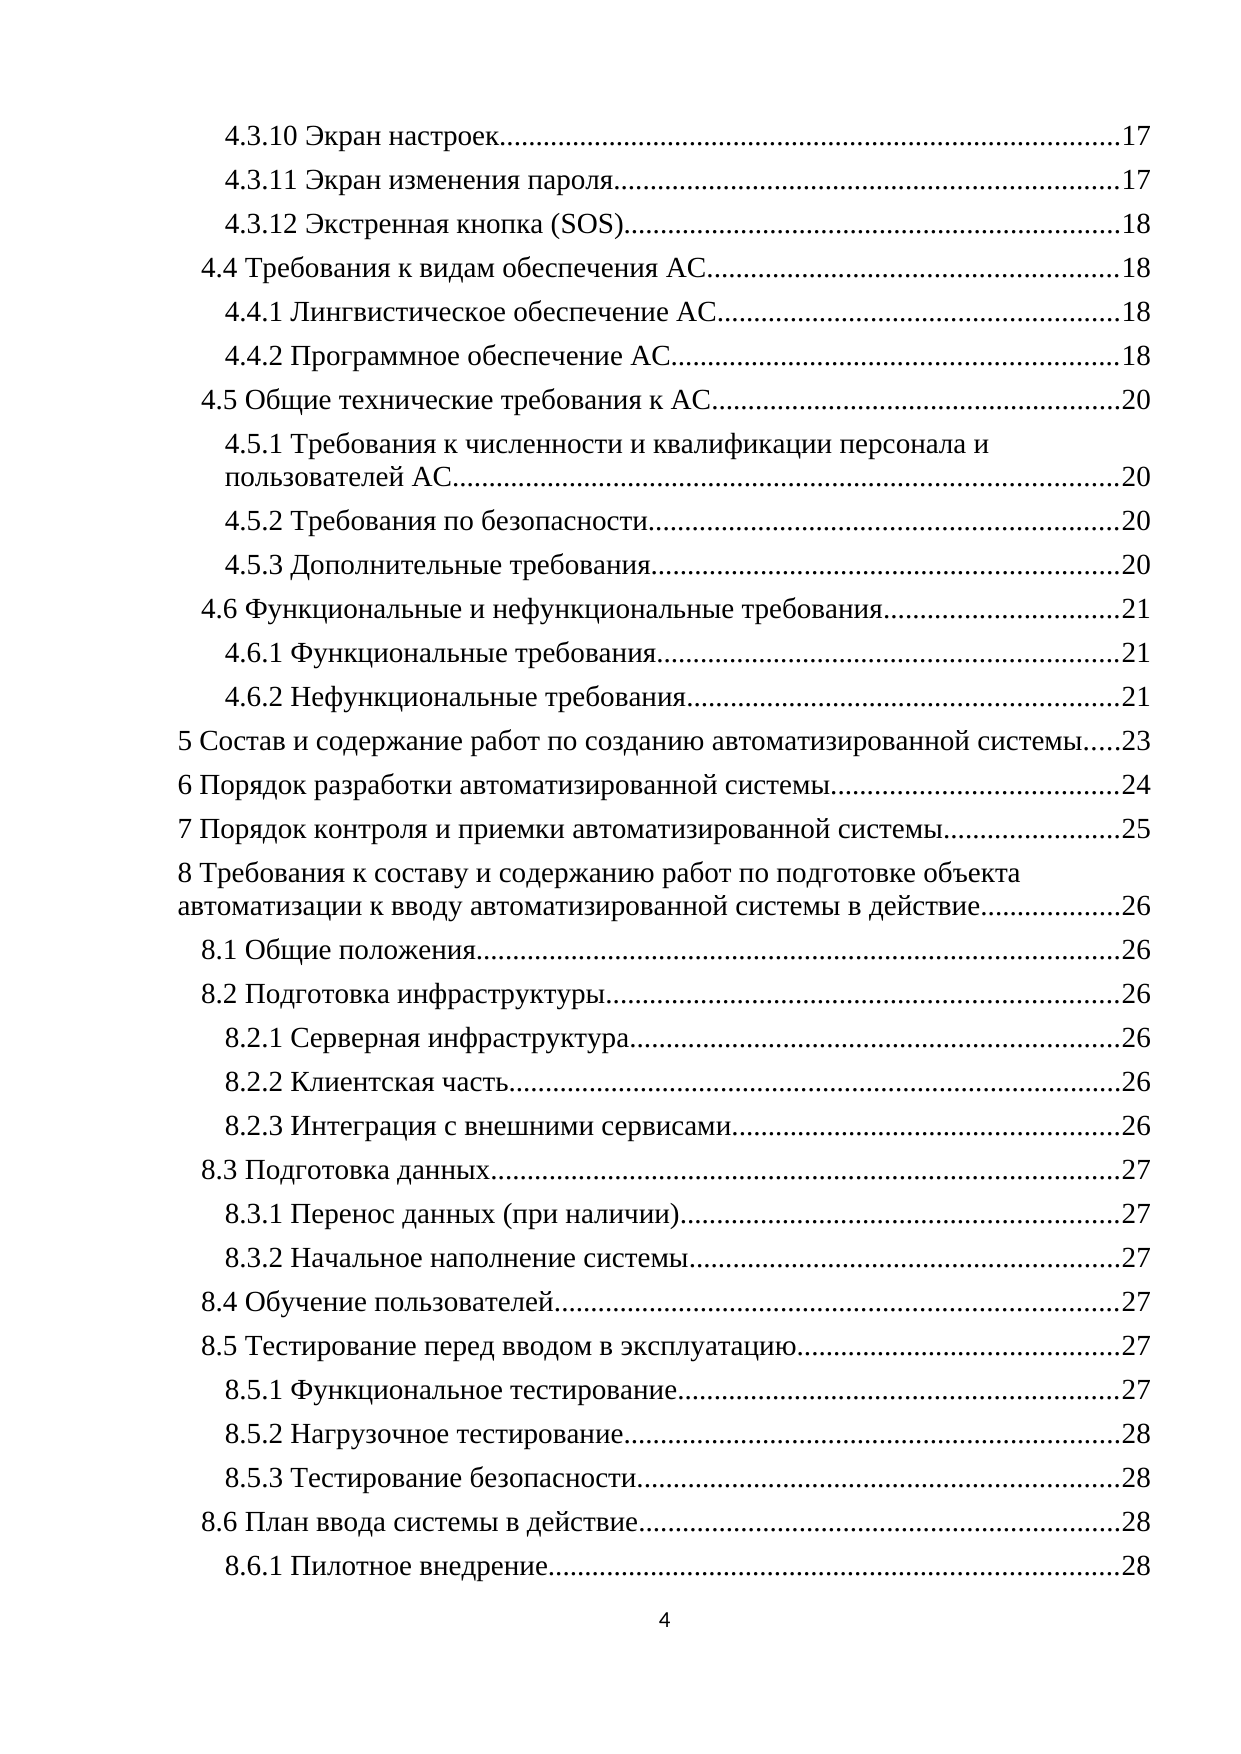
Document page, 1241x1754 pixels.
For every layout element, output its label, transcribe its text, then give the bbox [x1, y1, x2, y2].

text 8.2 Подготовка инфраструктуры 26 [201, 976, 1152, 1010]
text 4.5.1 Требования к численности и квалификации персонала и пользователей АС 20 [224, 426, 1152, 493]
text 4.5.3 Дополнительные требования 20 [224, 547, 1152, 581]
text 5 Состав и содержание работ по созданию автоматизированной системы 23 [177, 723, 1152, 757]
text 4.5.2 Требования по безопасности 20 [224, 503, 1152, 537]
text 4.5 Общие технические требования к АС 20 [201, 382, 1152, 415]
text 4.3.10 Экран настроек 17 [224, 118, 1152, 152]
text 4.6.1 Функциональные требования 21 [224, 635, 1152, 669]
text 8.3.2 Начальное наполнение системы 27 [224, 1240, 1152, 1274]
text 8.2.1 Серверная инфраструктура 26 [224, 1020, 1152, 1054]
text 8.3.1 Перенос данных (при наличии) 27 [224, 1196, 1152, 1230]
text 8.4 Обучение пользователей 27 [201, 1284, 1152, 1318]
text 8.5 Тестирование перед вводом в эксплуатацию 27 [201, 1328, 1152, 1362]
text 8.2.3 Интеграция с внешними сервисами 26 [224, 1108, 1152, 1142]
text 4.4 Требования к видам обеспечения АС 18 [201, 250, 1152, 283]
text 8.6.1 Пилотное внедрение 28 [224, 1548, 1152, 1581]
text 4.6.2 Нефункциональные требования 21 [224, 679, 1152, 713]
text 8.6 План ввода системы в действие 28 [201, 1504, 1152, 1537]
text 4.3.11 Экран изменения пароля 17 [224, 162, 1152, 196]
text 8.1 Общие положения 26 [201, 932, 1152, 966]
text 8.5.3 Тестирование безопасности 28 [224, 1460, 1152, 1493]
text 6 Порядок разработки автоматизированной системы 24 [177, 767, 1152, 801]
text 8.5.2 Нагрузочное тестирование 28 [224, 1416, 1152, 1449]
text 7 Порядок контроля и приемки автоматизированной системы 25 [177, 811, 1152, 844]
text 4.3.12 Экстренная кнопка (SOS) 18 [224, 206, 1152, 239]
text 4.6 Функциональные и нефункциональные требования 21 [201, 591, 1152, 625]
text 8 Требования к составу и содержанию работ по подготовке объекта автоматизации к вводу автоматизированной системы в действие 26 [177, 855, 1152, 922]
text 4.4.1 Лингвистическое обеспечение АС 18 [224, 294, 1152, 327]
text 8.2.2 Клиентская часть 26 [224, 1064, 1152, 1098]
text 8.5.1 Функциональное тестирование 27 [224, 1372, 1152, 1406]
text 4.4.2 Программное обеспечение АС 18 [224, 338, 1152, 371]
text 8.3 Подготовка данных 27 [201, 1152, 1152, 1186]
